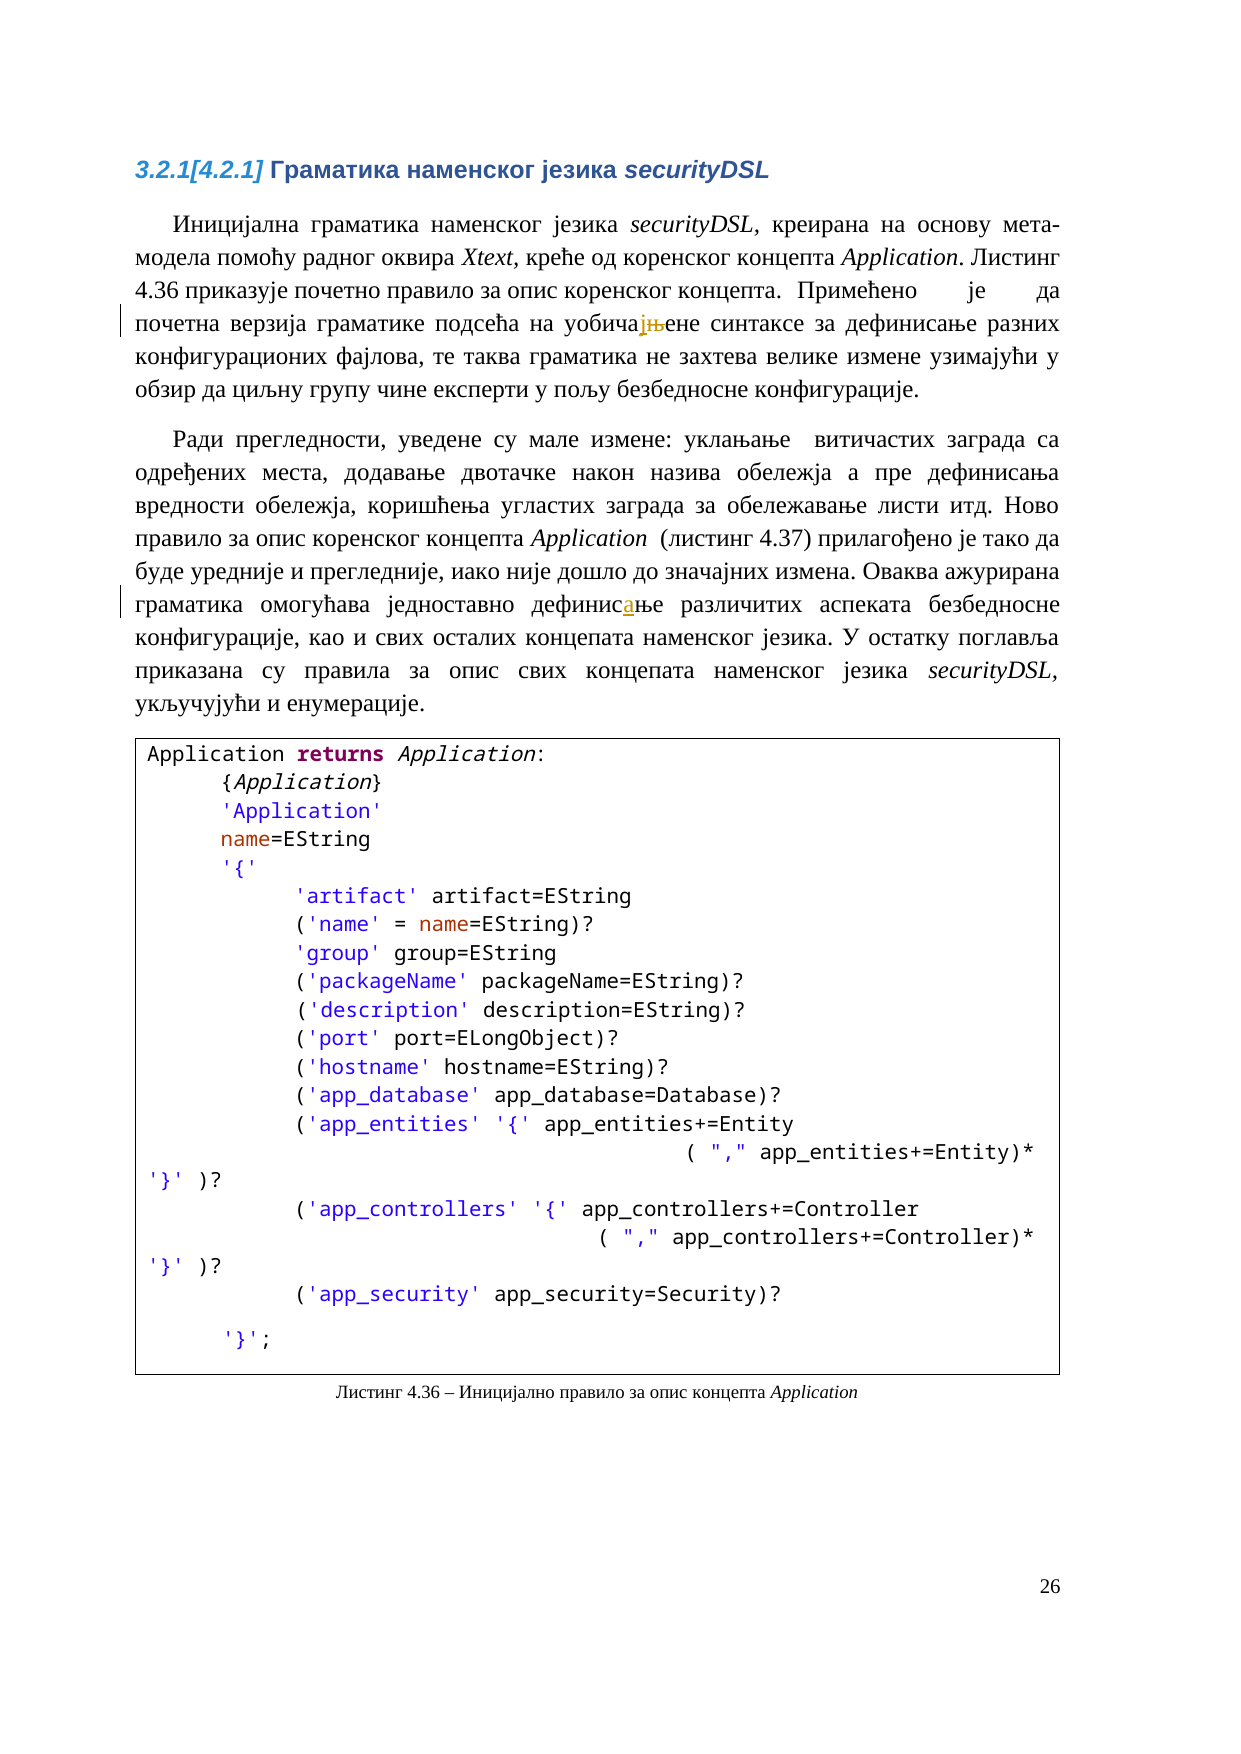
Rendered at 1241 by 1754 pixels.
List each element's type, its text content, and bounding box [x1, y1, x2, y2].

text Ради прегледности, уведене су мале измене: уклањање витичастих заграда са одређених места, додавање двотачке након назива обележја а пре дефинисања вредности обележја, коришћења угластих заграда за обележавање листи итд. Ново правило за опис коренског концепта Application (листинг 4.37) прилагођено је тако да буде уредније и прегледније, иако није дошло до значајних измена. Оваква ажурирана граматика омогућава једноставно дефинисње различитих аспеката безбедносне конфигурације, као и свих осталих концепата наменског језика. У остатку поглавља приказана су правила за опис свих концепата наменског језика securityDSL, укључујући и енумерације. [135, 424, 1060, 717]
text Листинг 4.36 – Иницијално правило за опис концепта Application [135, 1381, 1060, 1403]
text Иницијална граматика наменског језика securityDSL, креирана на основу мета-модела помоћу радног оквира Xtext, креће од коренског концепта Application. Листинг 4.36 приказује почетно правило за опис коренског концепта. Примећено је да почетна верзија граматике подсећа на уобичаене синтаксе за дефинисање разних конфигурационих фајлова, те таква граматика не захтева велике измене узимајући у обзир да циљну групу чине експерти у пољу безбедносне конфигурације. [135, 209, 1060, 403]
table_header Application returns Application: {Application} 'Application' name=EString '{' 'artifact' artifact=EString ('name' = name=EString)? 'group' group=EString ('packageName' packageName=EString)? ('description' description=EString)? ('port' port=ELongObject)? ('hostname' hostname=EString)? ('app_database' app_database=Database)? ('app_entities' '{' app_entities+=Entity ( "," app_entities+=Entity)* '}' )? ('app_controllers' '{' app_controllers+=Controller ( "," app_controllers+=Controller)* '}' )? ('app_security' app_security=Security)? '}'; [136, 739, 1059, 1374]
subtitle Граматика наменског језика securityDSL [135, 156, 1060, 184]
